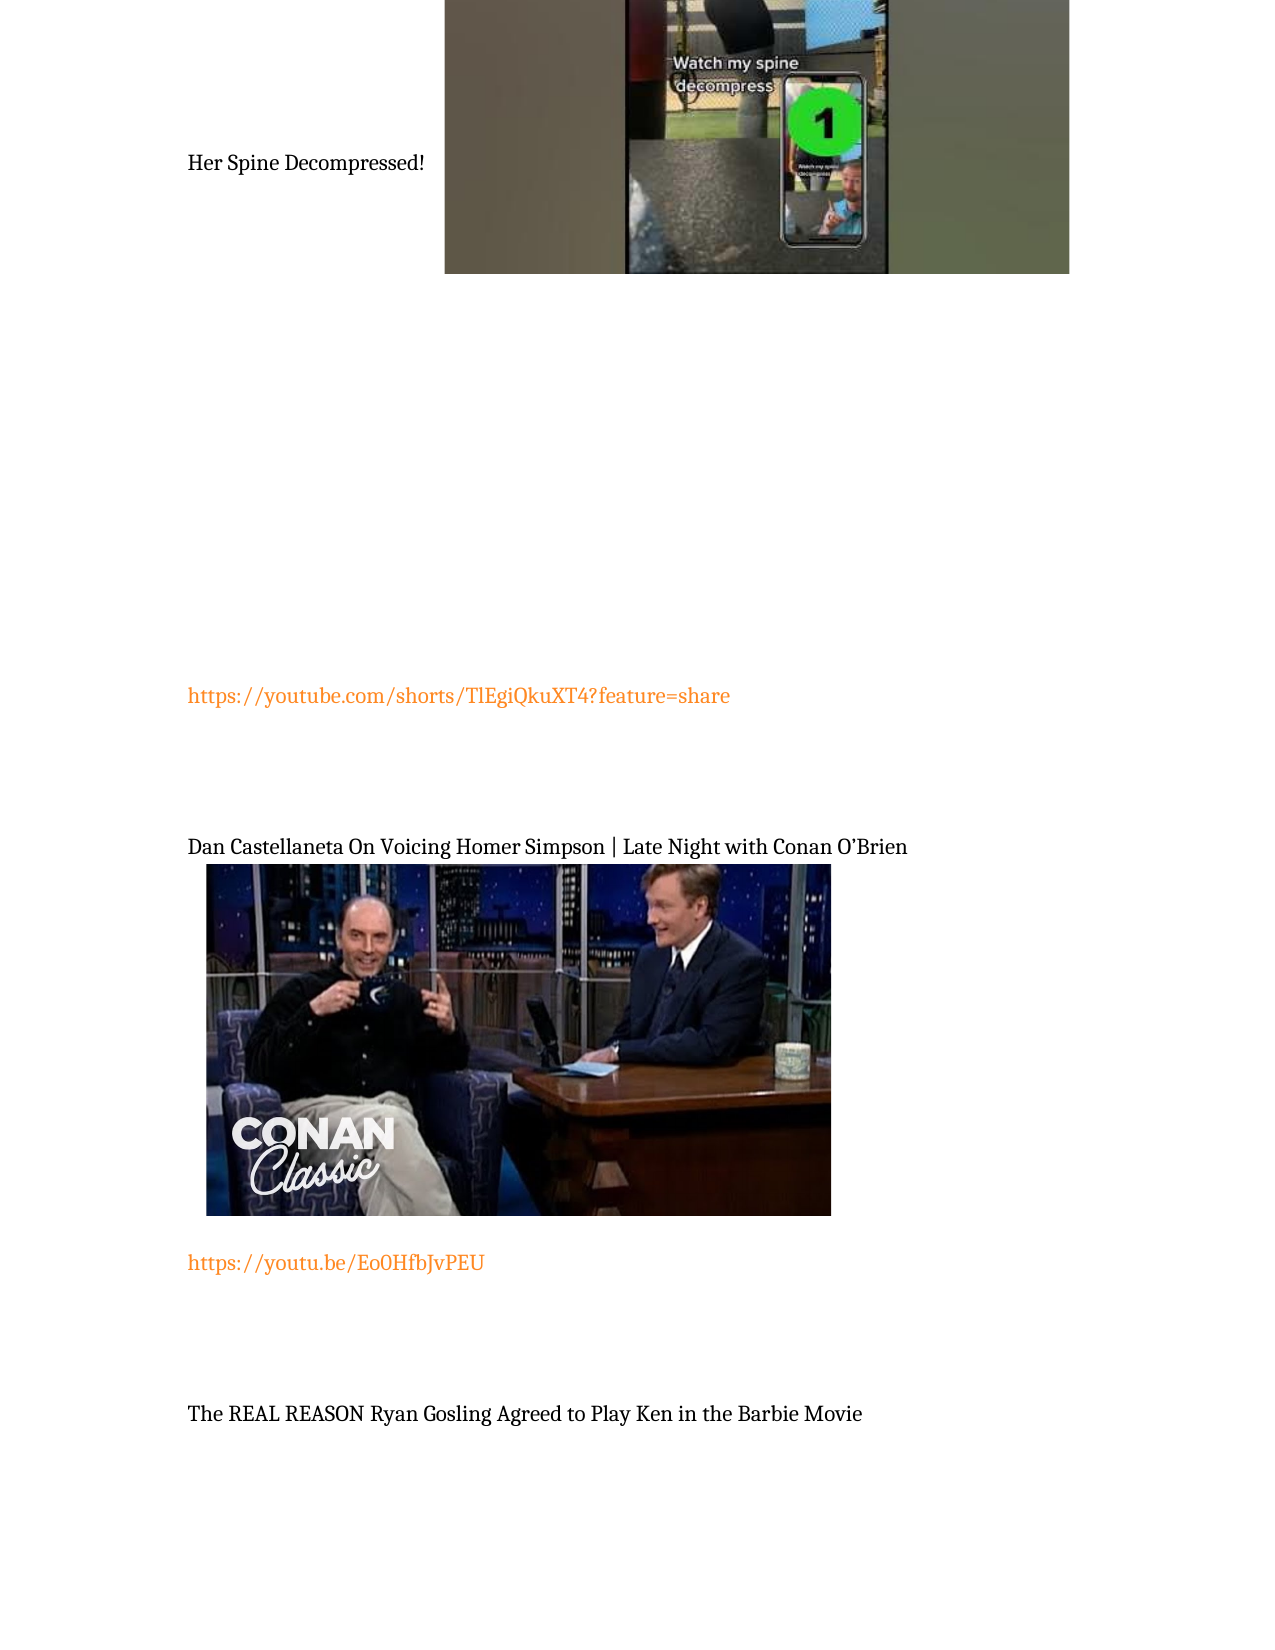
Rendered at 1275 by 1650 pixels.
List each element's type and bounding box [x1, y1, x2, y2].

picture [206, 864, 832, 1216]
picture [444, 0, 1070, 274]
text [187, 150, 1087, 1427]
